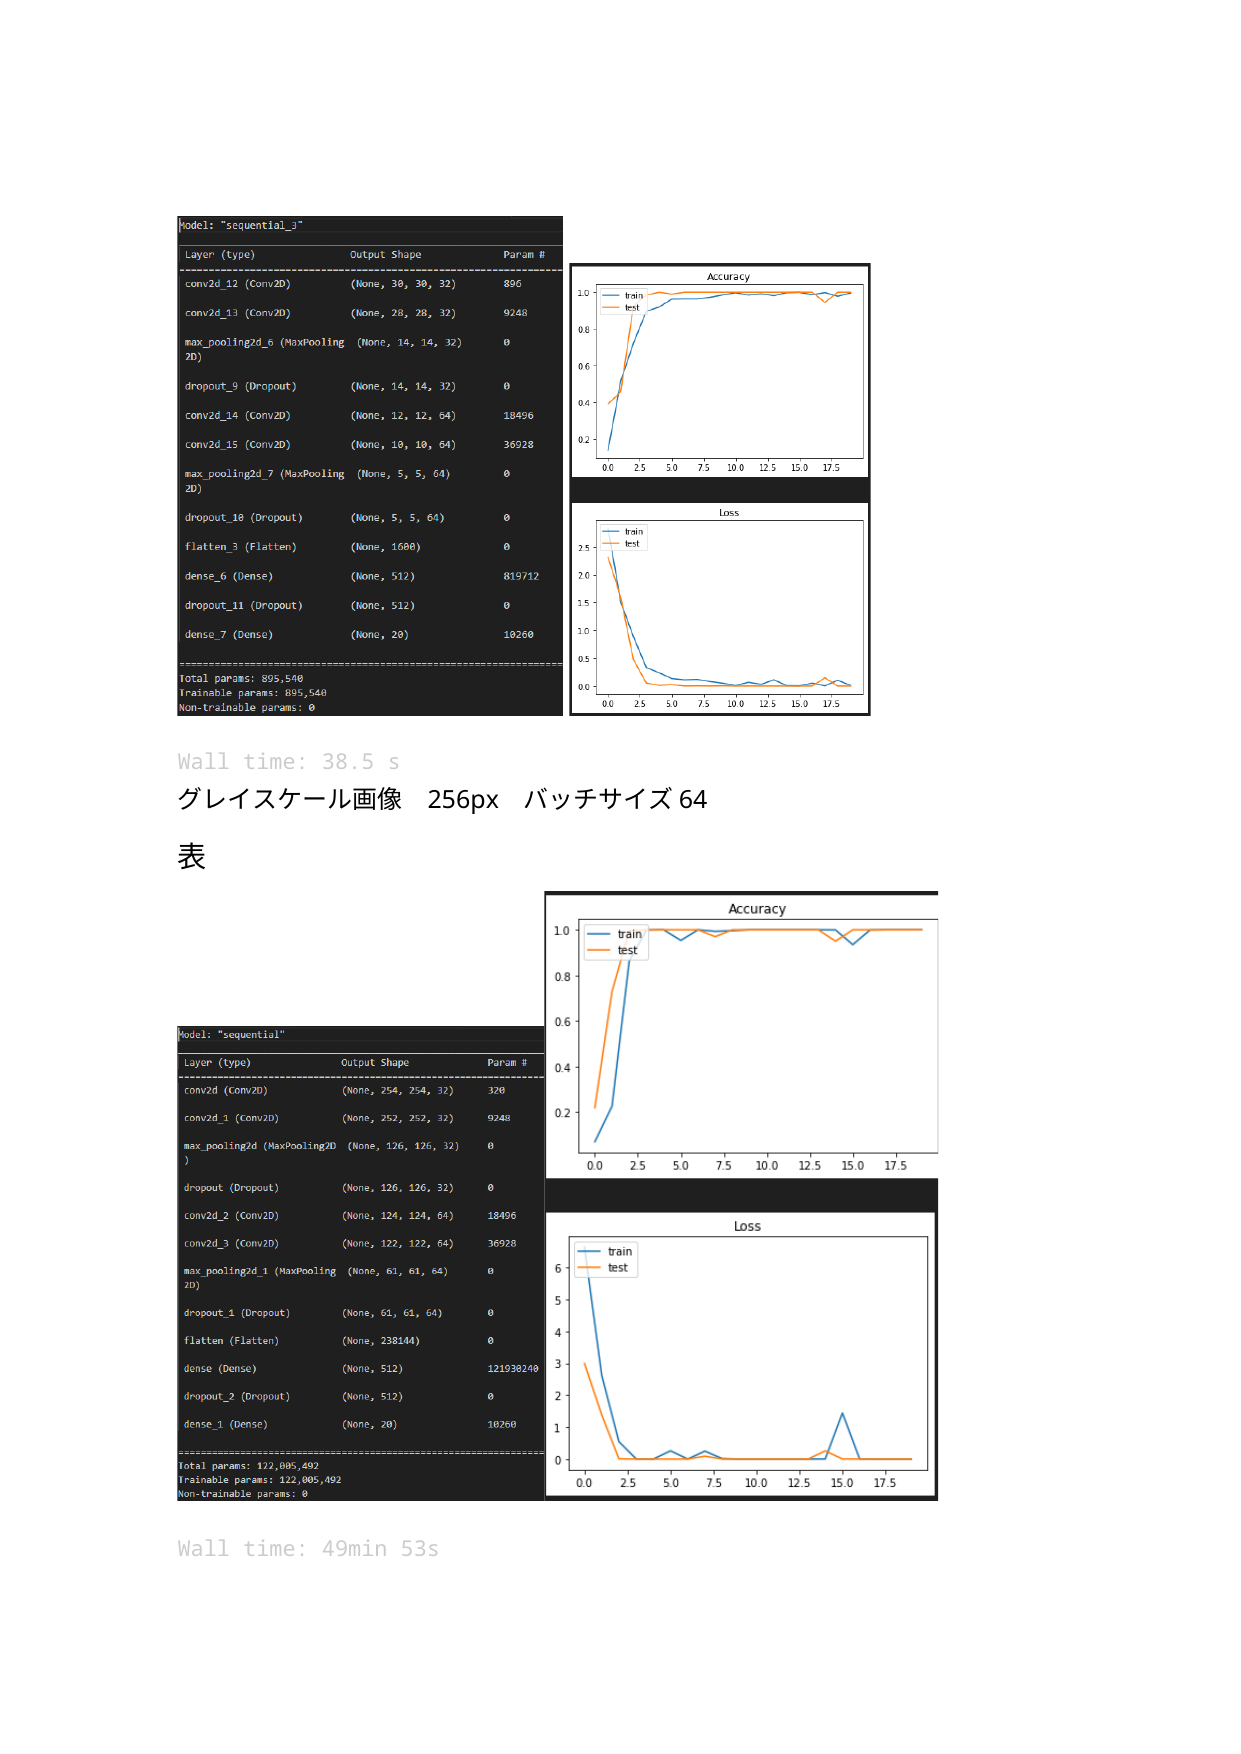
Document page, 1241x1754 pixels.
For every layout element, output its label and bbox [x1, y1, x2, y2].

picture [177, 891, 939, 1501]
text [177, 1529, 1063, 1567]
picture [177, 216, 563, 716]
picture [569, 263, 871, 716]
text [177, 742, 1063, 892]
